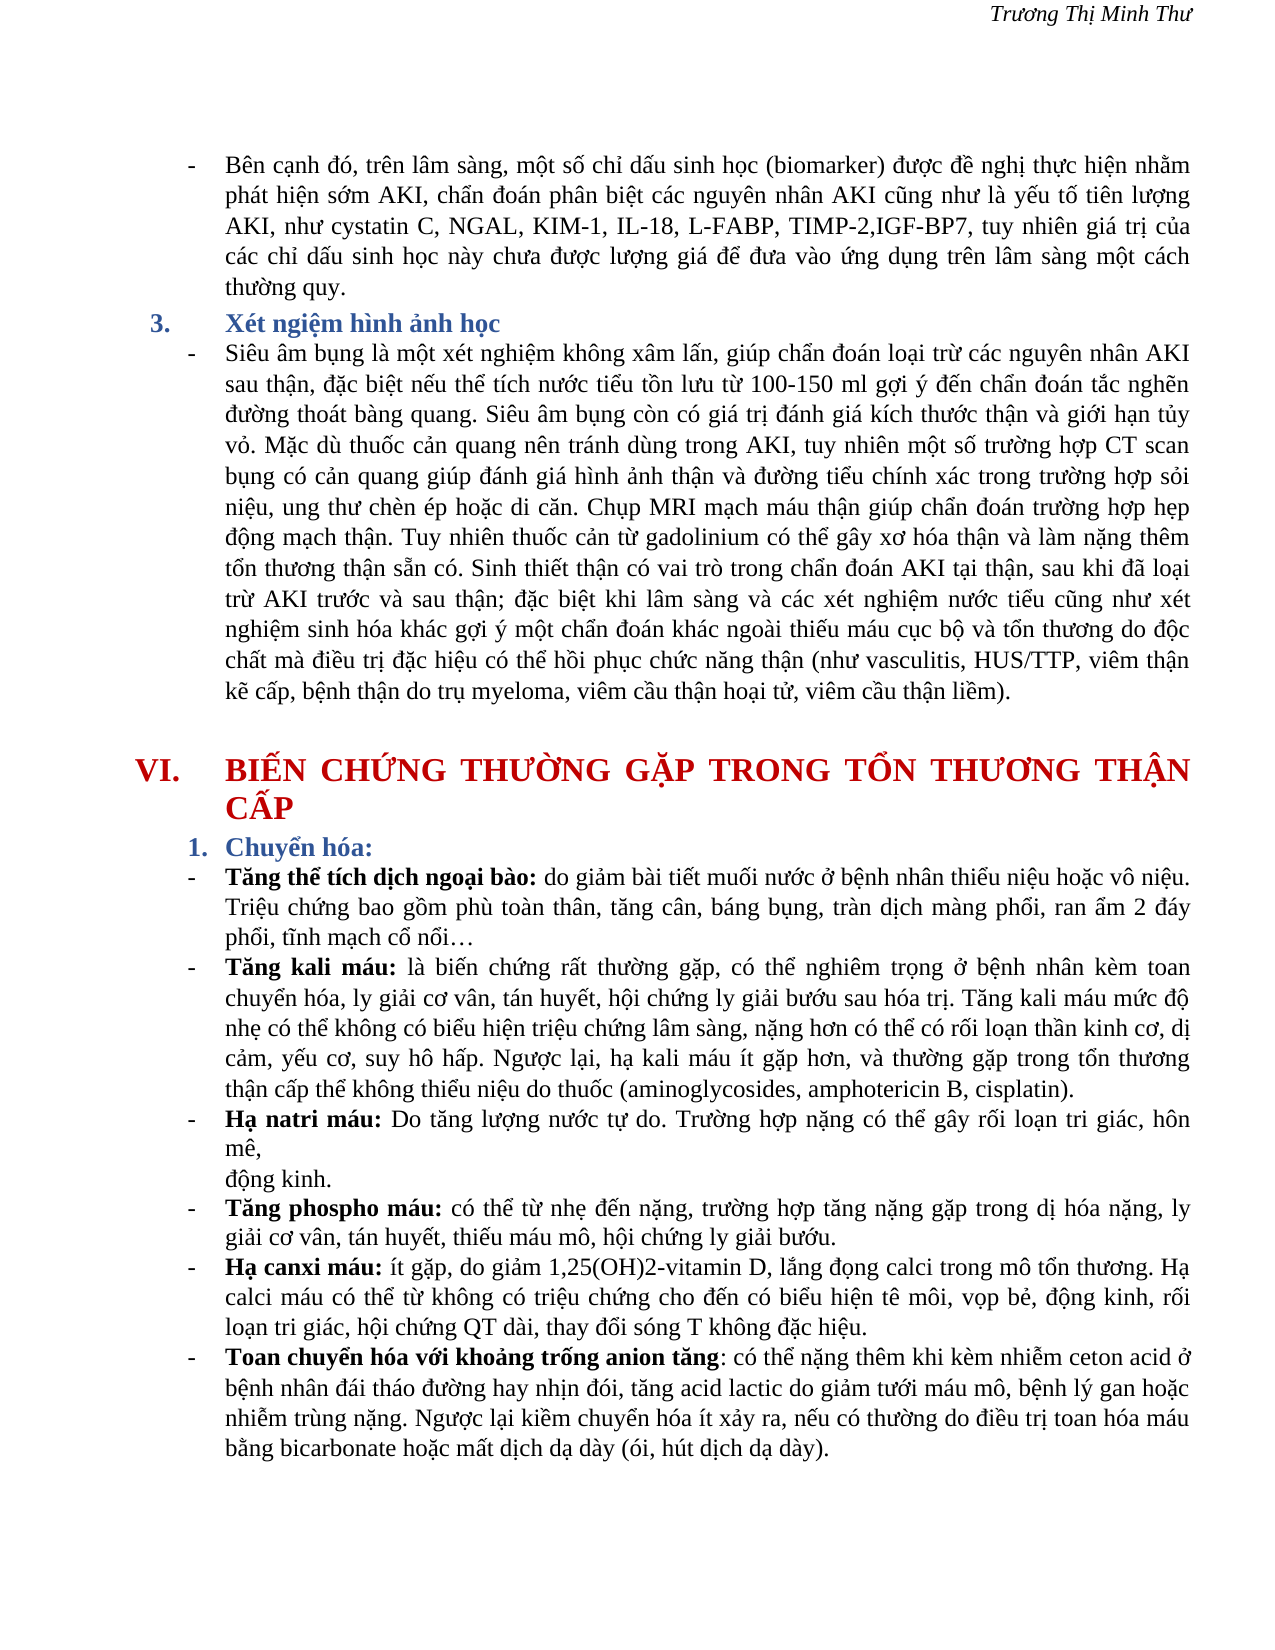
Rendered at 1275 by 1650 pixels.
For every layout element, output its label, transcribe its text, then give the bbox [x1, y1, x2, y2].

subtitle Chuyển hóa: [187, 831, 1192, 862]
list Tăng thể tích dịch ngoại bào: do giảm bài tiết muối nước ở bệnh nhân thiểu niệu hoặc vô niệu. Triệu chứng bao gồm phù toàn thân, tăng cân, báng bụng, tràn dịch màng phổi, ran ẩm 2 đáy phổi, tĩnh mạch cổ nổi… [187, 862, 1192, 951]
subtitle Xét ngiệm hình ảnh học [150, 307, 1192, 338]
list Toan chuyển hóa với khoảng trống anion tăng: có thể nặng thêm khi kèm nhiễm ceton acid ở bệnh nhân đái tháo đường hay nhịn đói, tăng acid lactic do giảm tưới máu mô, bệnh lý gan hoặc nhiễm trùng nặng. Ngược lại kiềm chuyển hóa ít xảy ra, nếu có thường do điều trị toan hóa máu bằng bicarbonate hoặc mất dịch dạ dày (ói, hút dịch dạ dày). [187, 1342, 1192, 1462]
subtitle BIẾN CHỨNG THƯỜNG GẶP TRONG TỔN THƯƠNG THẬN CẤP [180, 750, 1192, 827]
list Siêu âm bụng là một xét nghiệm không xâm lấn, giúp chẩn đoán loại trừ các nguyên nhân AKI sau thận, đặc biệt nếu thể tích nước tiểu tồn lưu từ 100-150 ml gợi ý đến chẩn đoán tắc nghẽn đường thoát bàng quang. Siêu âm bụng còn có giá trị đánh giá kích thước thận và giới hạn tủy vỏ. Mặc dù thuốc cản quang nên tránh dùng trong AKI, tuy nhiên một số trường hợp CT scan bụng có cản quang giúp đánh giá hình ảnh thận và đường tiểu chính xác trong trường hợp sỏi niệu, ung thư chèn ép hoặc di căn. Chụp MRI mạch máu thận giúp chẩn đoán trường hợp hẹp động mạch thận. Tuy nhiên thuốc cản từ gadolinium có thể gây xơ hóa thận và làm nặng thêm tổn thương thận sẵn có. Sinh thiết thận có vai trò trong chẩn đoán AKI tại thận, sau khi đã loại trừ AKI trước và sau thận; đặc biệt khi lâm sàng và các xét nghiệm nước tiểu cũng như xét nghiệm sinh hóa khác gợi ý một chẩn đoán khác ngoài thiếu máu cục bộ và tổn thương do độc chất mà điều trị đặc hiệu có thể hồi phục chức năng thận (như vasculitis, HUS/TTP, viêm thận kẽ cấp, bệnh thận do trụ myeloma, viêm cầu thận hoại tử, viêm cầu thận liềm). [187, 338, 1192, 705]
list Hạ canxi máu: ít gặp, do giảm 1,25(OH)2-vitamin D, lắng đọng calci trong mô tổn thương. Hạ calci máu có thể từ không có triệu chứng cho đến có biểu hiện tê môi, vọp bẻ, động kinh, rối loạn tri giác, hội chứng QT dài, thay đổi sóng T không đặc hiệu. [187, 1252, 1192, 1341]
list Hạ natri máu: Do tăng lượng nước tự do. Trường hợp nặng có thể gây rối loạn tri giác, hôn mê, [187, 1104, 1192, 1162]
text động kinh. [225, 1164, 1192, 1193]
list Bên cạnh đó, trên lâm sàng, một số chỉ dấu sinh học (biomarker) được đề nghị thực hiện nhằm phát hiện sớm AKI, chẩn đoán phân biệt các nguyên nhân AKI cũng như là yếu tố tiên lượng AKI, như cystatin C, NGAL, KIM-1, IL-18, L-FABP, TIMP-2,IGF-BP7, tuy nhiên giá trị của các chỉ dấu sinh học này chưa được lượng giá để đưa vào ứng dụng trên lâm sàng một cách thường quy. [187, 150, 1192, 300]
list Tăng kali máu: là biến chứng rất thường gặp, có thể nghiêm trọng ở bệnh nhân kèm toan chuyển hóa, ly giải cơ vân, tán huyết, hội chứng ly giải bướu sau hóa trị. Tăng kali máu mức độ nhẹ có thể không có biểu hiện triệu chứng lâm sàng, nặng hơn có thể có rối loạn thần kinh cơ, dị cảm, yếu cơ, suy hô hấp. Ngược lại, hạ kali máu ít gặp hơn, và thường gặp trong tổn thương thận cấp thể không thiểu niệu do thuốc (aminoglycosides, amphotericin B, cisplatin). [187, 952, 1192, 1103]
list Tăng phospho máu: có thể từ nhẹ đến nặng, trường hợp tăng nặng gặp trong dị hóa nặng, ly giải cơ vân, tán huyết, thiếu máu mô, hội chứng ly giải bướu. [187, 1193, 1192, 1251]
